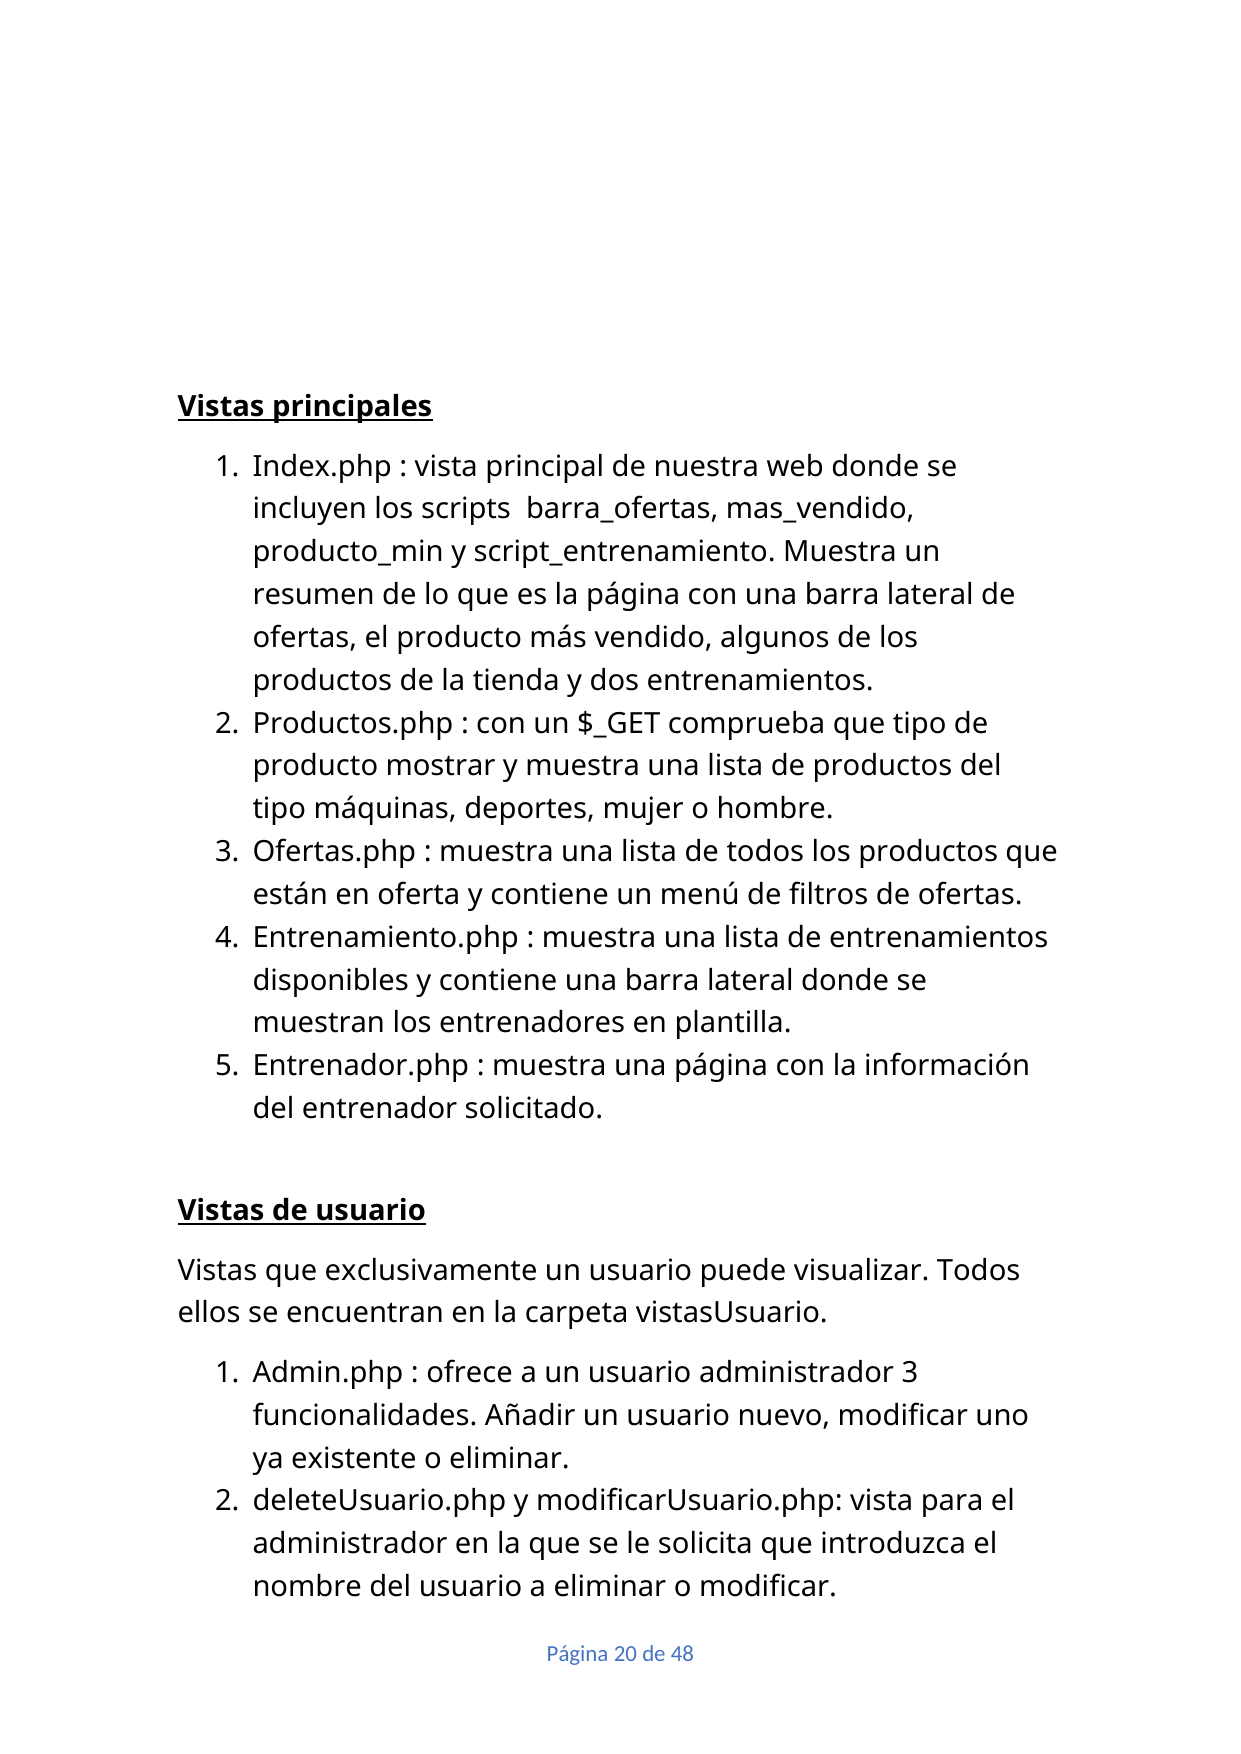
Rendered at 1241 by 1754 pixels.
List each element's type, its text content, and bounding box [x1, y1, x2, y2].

text Vistas de usuario [177, 1189, 1063, 1229]
list Index.php : vista principal de nuestra web donde se incluyen los scripts barra_ofertas, mas_vendido, producto_min y script_entrenamiento. Muestra un resumen de lo que es la página con una barra lateral de ofertas, el producto más vendido, algunos de los productos de la tienda y dos entrenamientos. [215, 445, 1063, 699]
list Admin.php : ofrece a un usuario administrador 3 funcionalidades. Añadir un usuario nuevo, modificar uno ya existente o eliminar. [215, 1351, 1063, 1477]
list Entrenamiento.php : muestra una lista de entrenamientos disponibles y contiene una barra lateral donde se muestran los entrenadores en plantilla. [215, 916, 1063, 1041]
text Vistas principales [177, 386, 1063, 425]
list deleteUsuario.php y modificarUsuario.php: vista para el administrador en la que se le solicita que introduzca el nombre del usuario a eliminar o modificar. [215, 1480, 1063, 1605]
list Entrenador.php : muestra una página con la información del entrenador solicitado. [215, 1044, 1063, 1127]
list Productos.php : con un $_GET comprueba que tipo de producto mostrar y muestra una lista de productos del tipo máquinas, deportes, mujer o hombre. [215, 702, 1063, 827]
list Ofertas.php : muestra una lista de todos los productos que están en oferta y contiene un menú de filtros de ofertas. [215, 830, 1063, 913]
text Vistas que exclusivamente un usuario puede visualizar. Todos ellos se encuentran en la carpeta vistasUsuario. [177, 1249, 1063, 1331]
